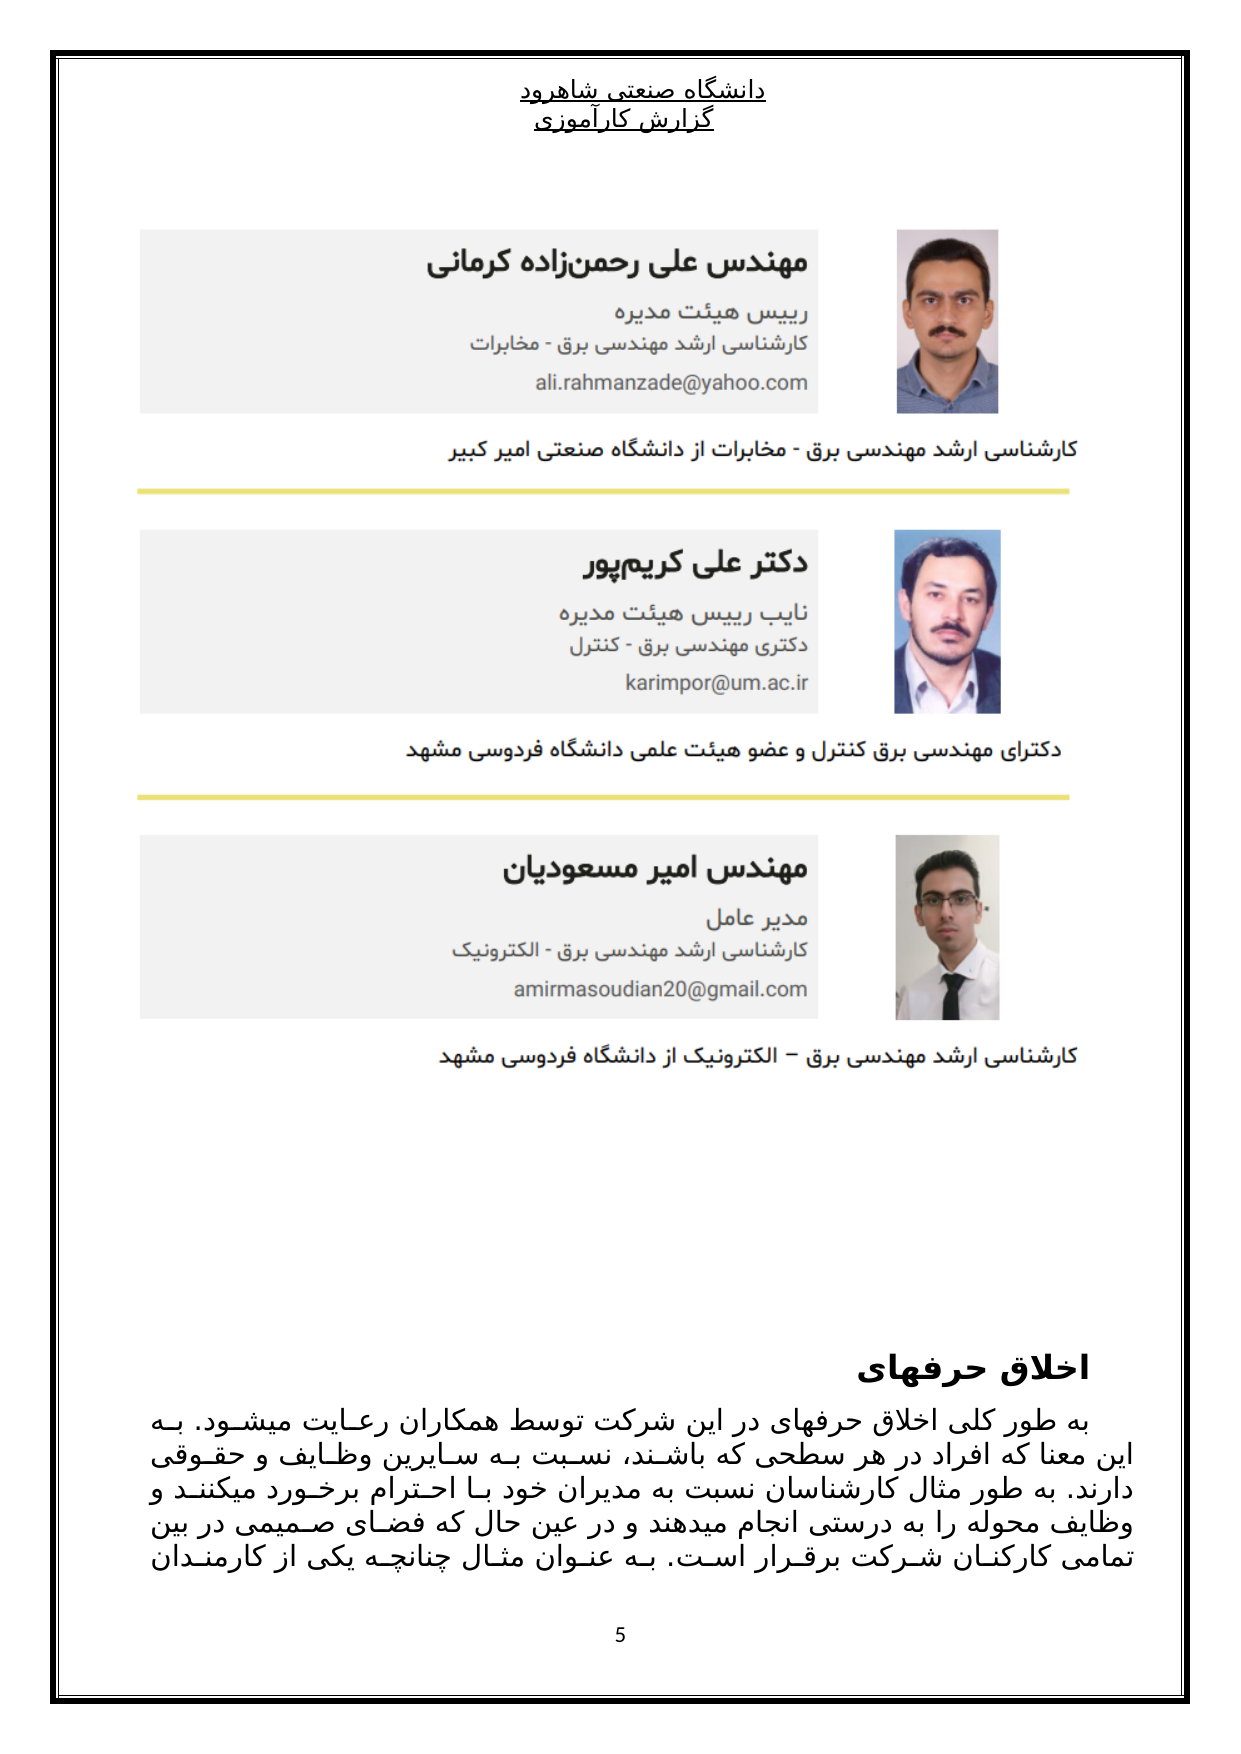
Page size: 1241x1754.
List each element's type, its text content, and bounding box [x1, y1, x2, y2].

picture [136, 206, 1090, 1084]
text اخلاق حرفهای [150, 1348, 1090, 1387]
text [150, 1404, 1134, 1573]
